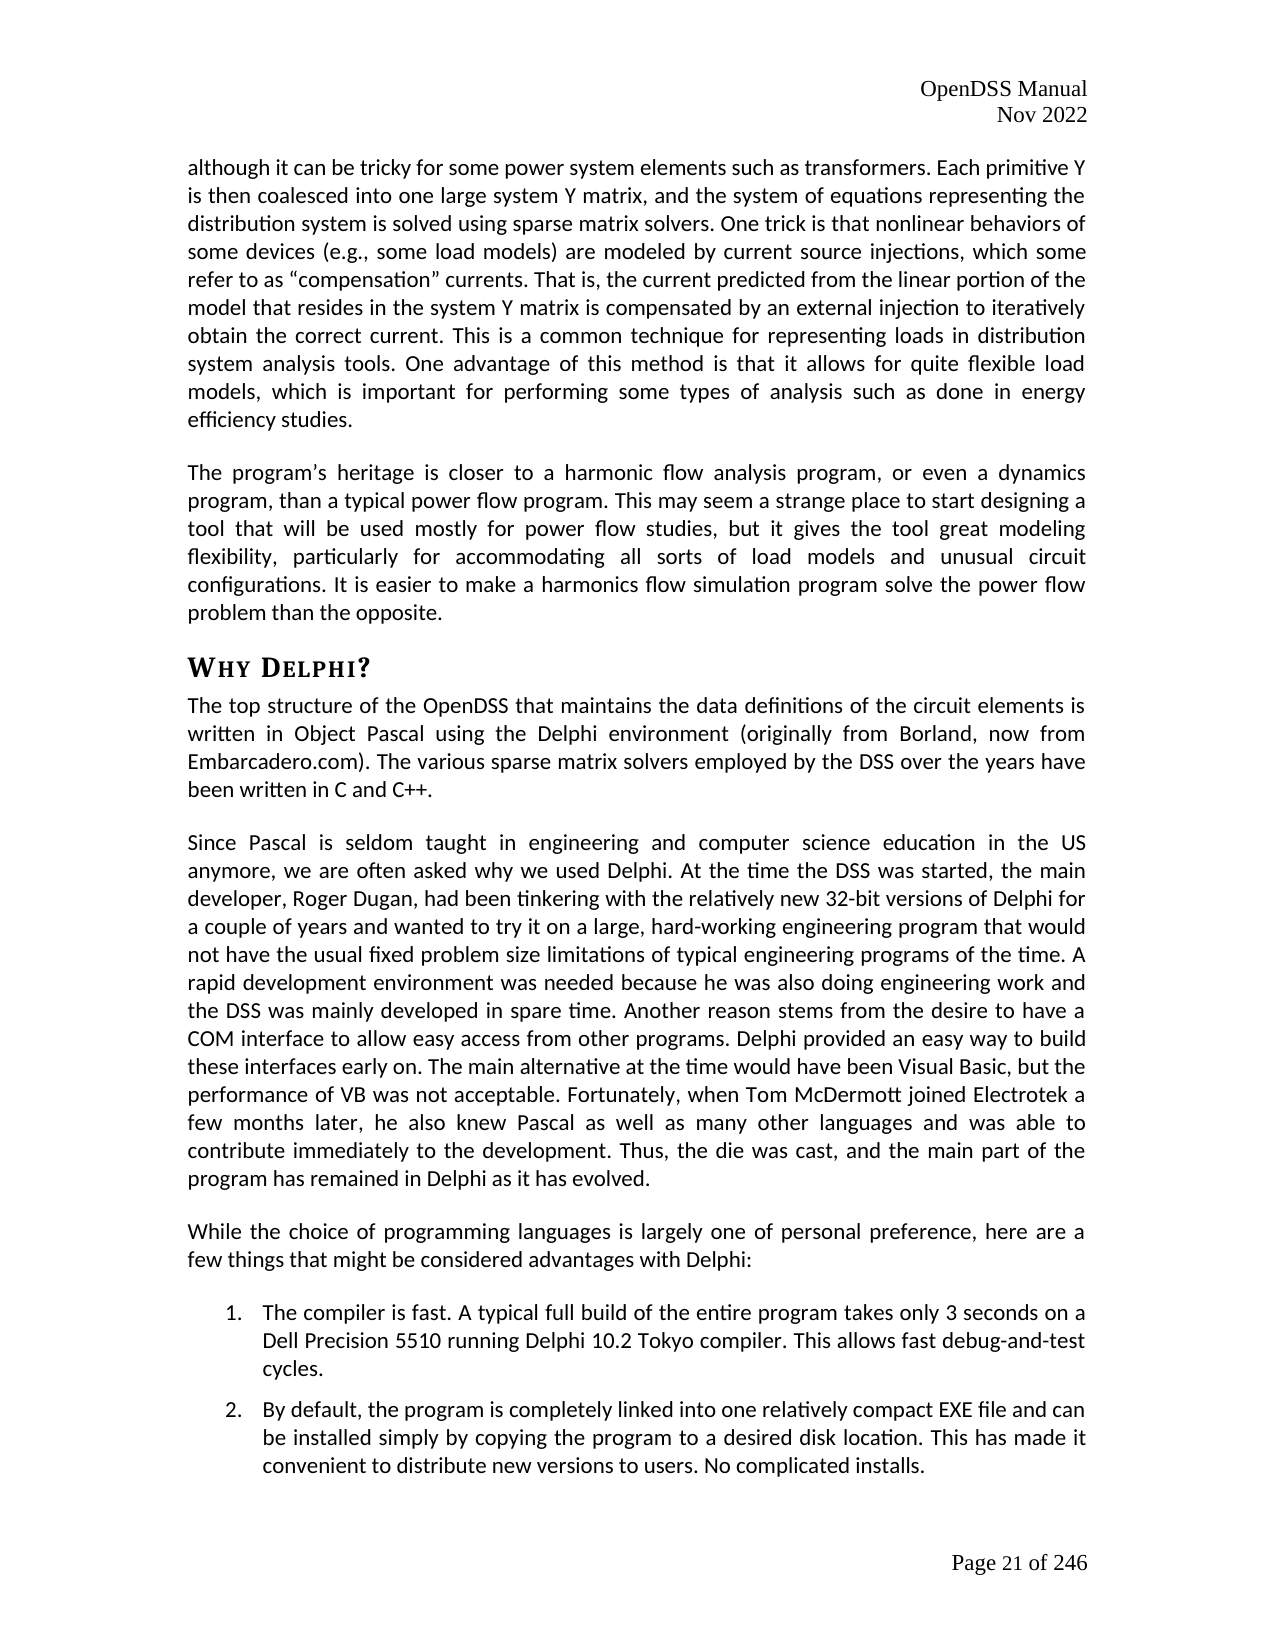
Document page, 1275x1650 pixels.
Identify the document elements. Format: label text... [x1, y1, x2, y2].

list By default, the program is completely linked into one relatively compact EXE file and can be installed simply by copying the program to a desired disk location. This has made it convenient to distribute new versions to users. No complicated installs. [225, 1395, 1087, 1479]
subtitle Why Delphi? [187, 651, 1087, 684]
text While the choice of programming languages is largely one of personal preference, here are a few things that might be considered advantages with : [187, 1217, 1087, 1273]
text The program’s heritage is closer to a harmonic flow analysis program, or even a dynamics program, than a typical power flow program. This may seem a strange place to start designing a tool that will be used mostly for power flow studies, but it gives the tool great modeling flexibility, particularly for accommodating all sorts of load models and unusual circuit configurations. It is easier to make a harmonics flow simulation program solve the power flow problem than the opposite. [187, 458, 1087, 626]
list The compiler is fast. A typical full build of the entire program takes only 3 seconds on a Dell Precision 5510 running Delphi 10.2 Tokyo compiler. This allows fast debug-and-test cycles. [225, 1298, 1087, 1382]
text Since Pascal is seldom taught in engineering and computer science education in the US anymore, we are often asked why we used . At the time the DSS was started, the main developer, Roger Dugan, had been tinkering with the relatively new 32-bit versions of Delphi for a couple of years and wanted to try it on a large, hard-working engineering program that would not have the usual fixed problem size limitations of typical engineering programs of the time. A rapid development environment was needed because he was also doing engineering work and the DSS was mainly developed in spare time. Another reason stems from the desire to have a COM interface to allow easy access from other programs. provided an easy way to build these interfaces early on. The main alternative at the time would have been Visual Basic, but the performance of VB was not acceptable. Fortunately, when joined Electrotek a few months later, he also knew Pascal as well as many other languages and was able to contribute immediately to the development. Thus, the die was cast, and the main part of the program has remained in as it has evolved. [187, 828, 1087, 1192]
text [187, 153, 1087, 433]
text The top structure of the OpenDSS that maintains the data definitions of the circuit elements is written in Object Pascal using the environment (originally from Borland, now from Embarcadero.com). The various sparse matrix solvers employed by the DSS over the years have been written in C and C++. [187, 691, 1087, 803]
